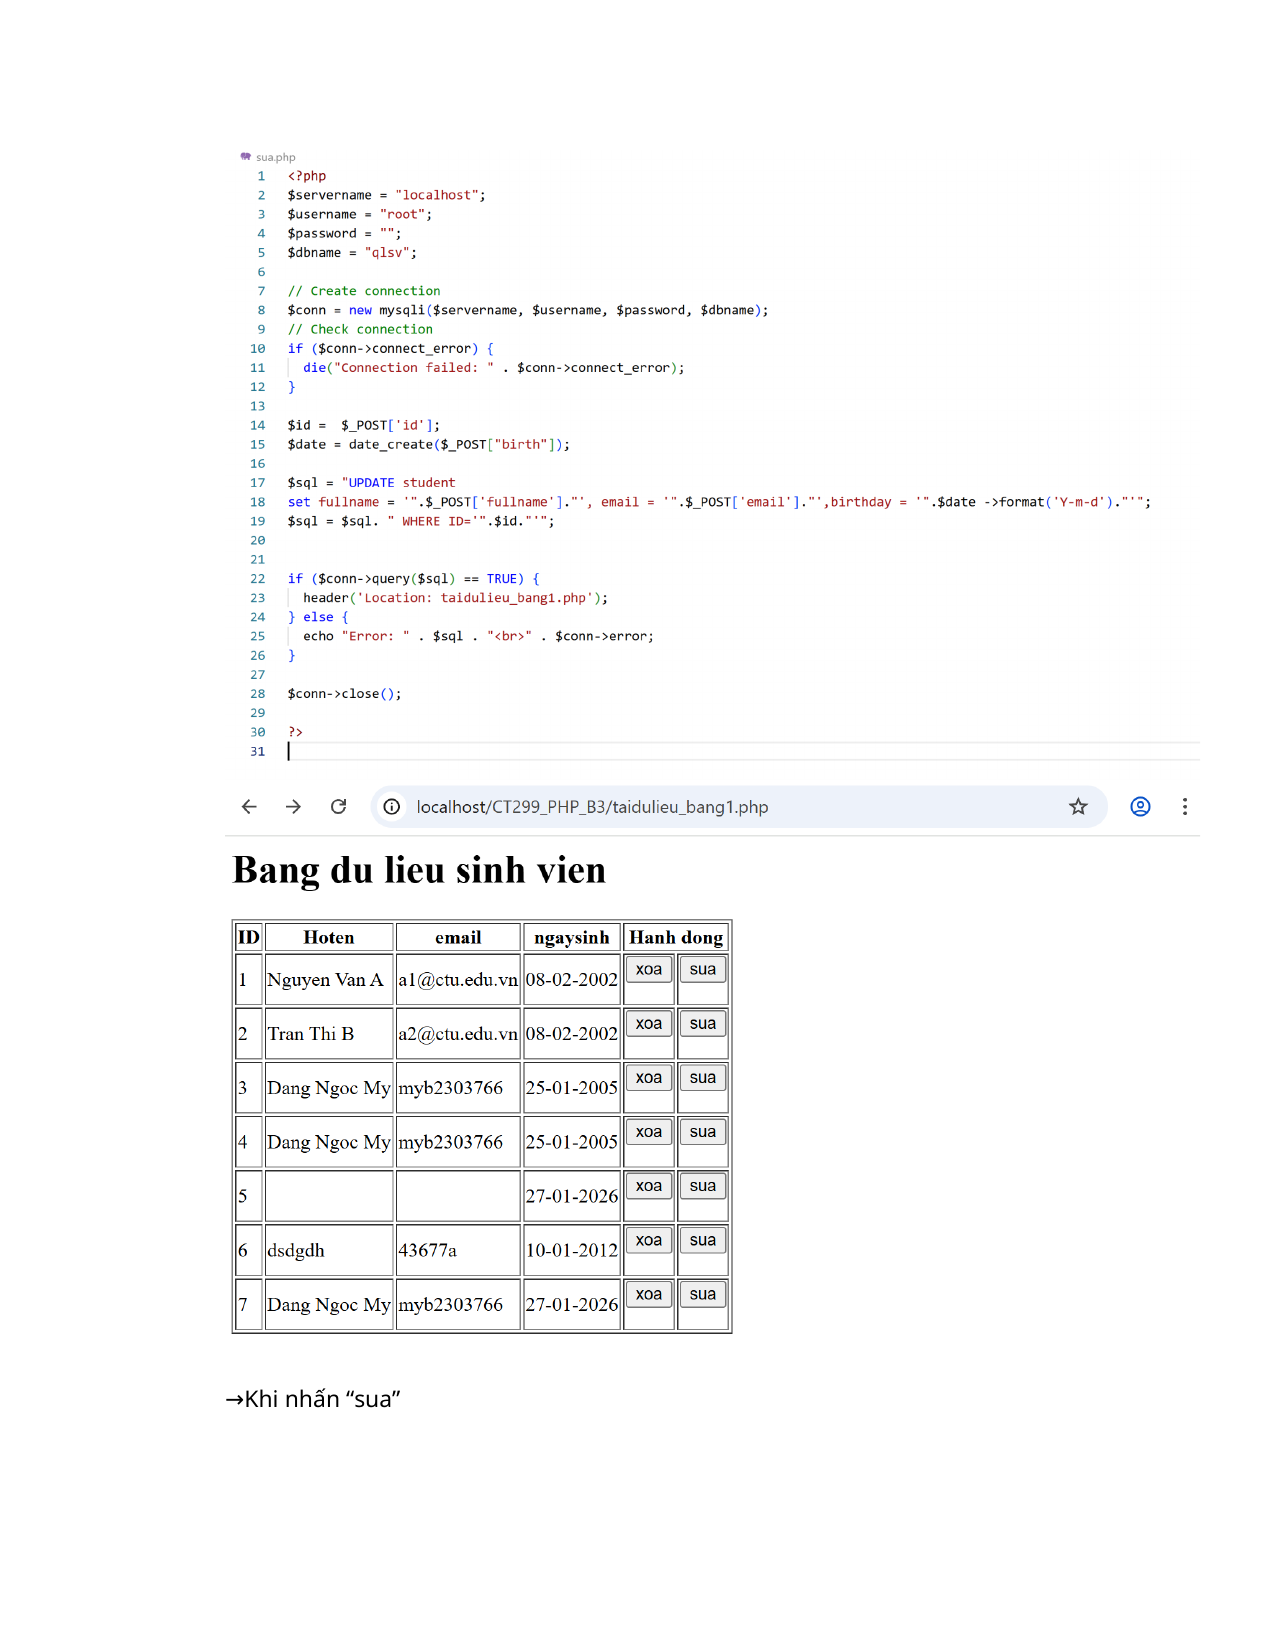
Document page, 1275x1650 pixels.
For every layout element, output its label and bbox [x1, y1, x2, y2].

picture [225, 783, 1200, 1379]
picture [225, 150, 1200, 780]
